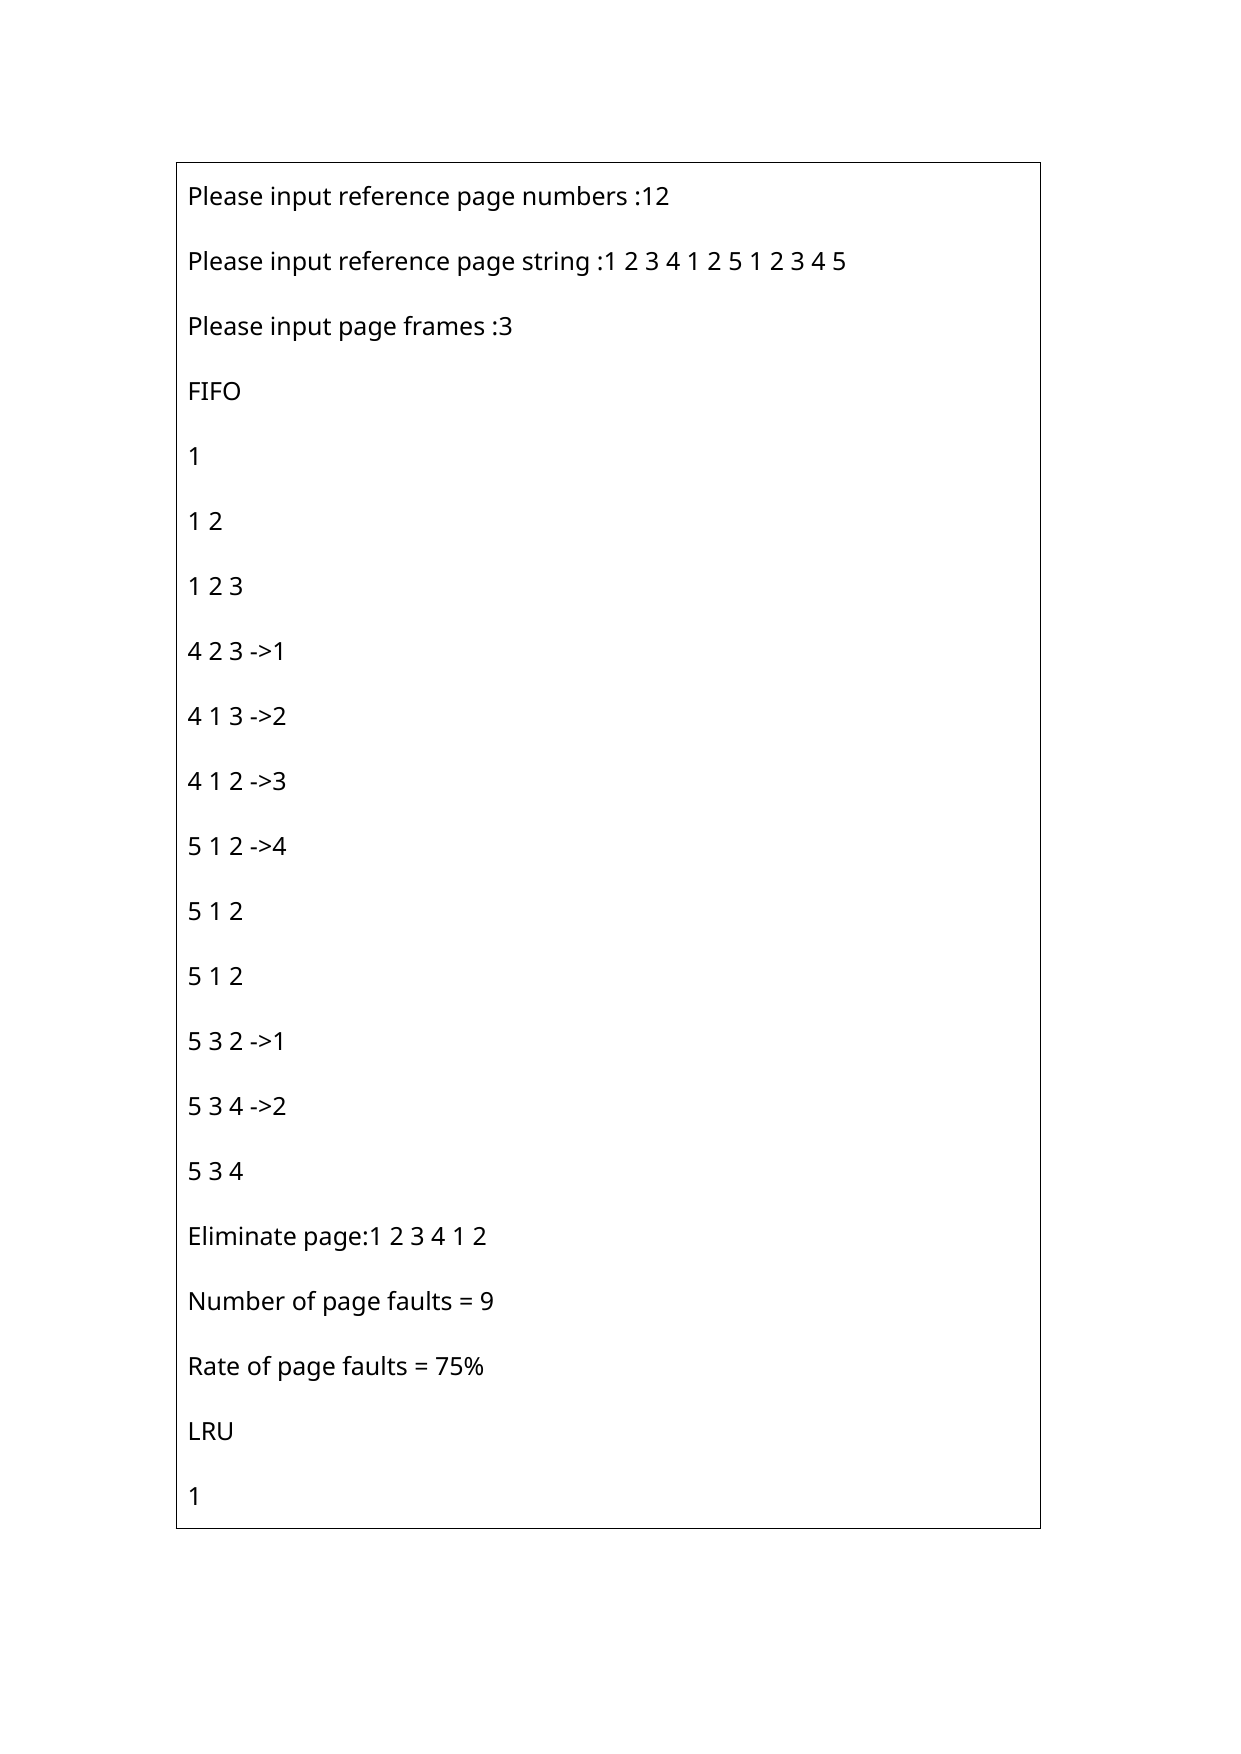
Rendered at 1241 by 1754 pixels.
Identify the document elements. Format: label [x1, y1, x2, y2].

table_cell [177, 163, 1040, 1528]
